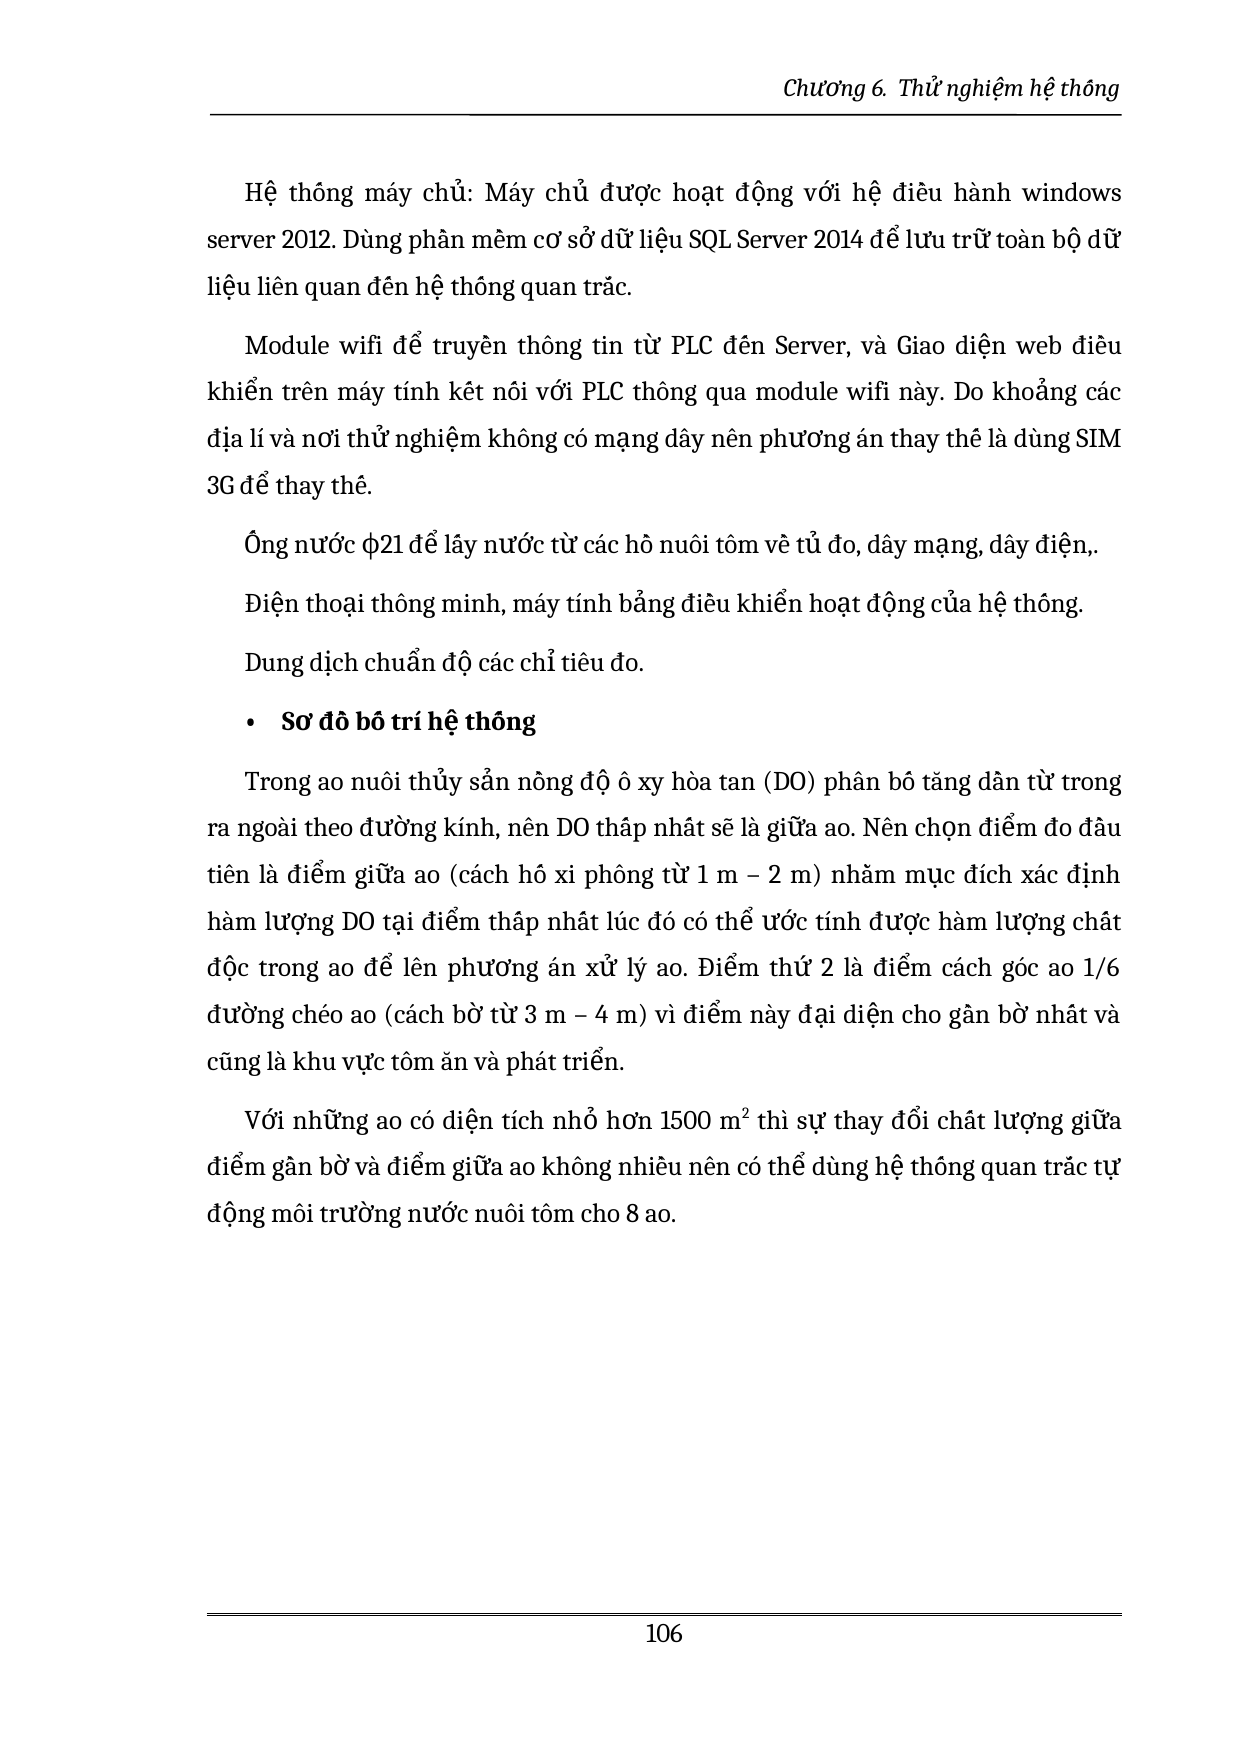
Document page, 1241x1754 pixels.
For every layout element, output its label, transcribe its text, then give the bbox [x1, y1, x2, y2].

text • Sơ đồ bố trí hệ thống [207, 706, 1122, 737]
text Điện thoại thông minh, máy tính bảng điều khiển hoạt động của hệ thống. [207, 588, 1122, 619]
text Hệ thống máy chủ: Máy chủ được hoạt động với hệ điều hành windows server 2012. Dùng phần mềm cơ sở dữ liệu SQL Server 2014 để lưu trữ toàn bộ dữ liệu liên quan đến hệ thống quan trắc. [207, 177, 1122, 302]
text Trong ao nuôi thủy sản nồng độ ô xy hòa tan (DO) phân bố tăng dần từ trong ra ngoài theo đường kính, nên DO thấp nhất sẽ là giữa ao. Nên chọn điểm đo đầu tiên là điểm giữa ao (cách hố xi phông từ 1 m – 2 m) nhằm mục đích xác định hàm lượng DO tại điểm thấp nhất lúc đó có thể ước tính được hàm lượng chất độc trong ao để lên phương án xử lý ao. Điểm thứ 2 là điểm cách góc ao 1/6 đường chéo ao (cách bờ từ 3 m – 4 m) vì điểm này đại diện cho gần bờ nhất và cũng là khu vực tôm ăn và phát triển. [207, 766, 1122, 1077]
text Dung dịch chuẩn độ các chỉ tiêu đo. [207, 647, 1122, 678]
text Với những ao có diện tích nhỏ hơn 1500 m2 thì sự thay đổi chất lượng giữa điểm gần bờ và điểm giữa ao không nhiều nên có thể dùng hệ thống quan trắc tự động môi trường nước nuôi tôm cho 8 ao. [207, 1105, 1122, 1229]
text Ống nước ϕ21 để lấy nước từ các hồ nuôi tôm về tủ đo, dây mạng, dây điện,. [207, 529, 1122, 560]
text Module wifi để truyền thông tin từ PLC đến Server, và Giao diện web điều khiển trên máy tính kết nối với PLC thông qua module wifi này. Do khoảng các địa lí và nơi thử nghiệm không có mạng dây nên phương án thay thế là dùng SIM 3G để thay thế. [207, 330, 1122, 501]
